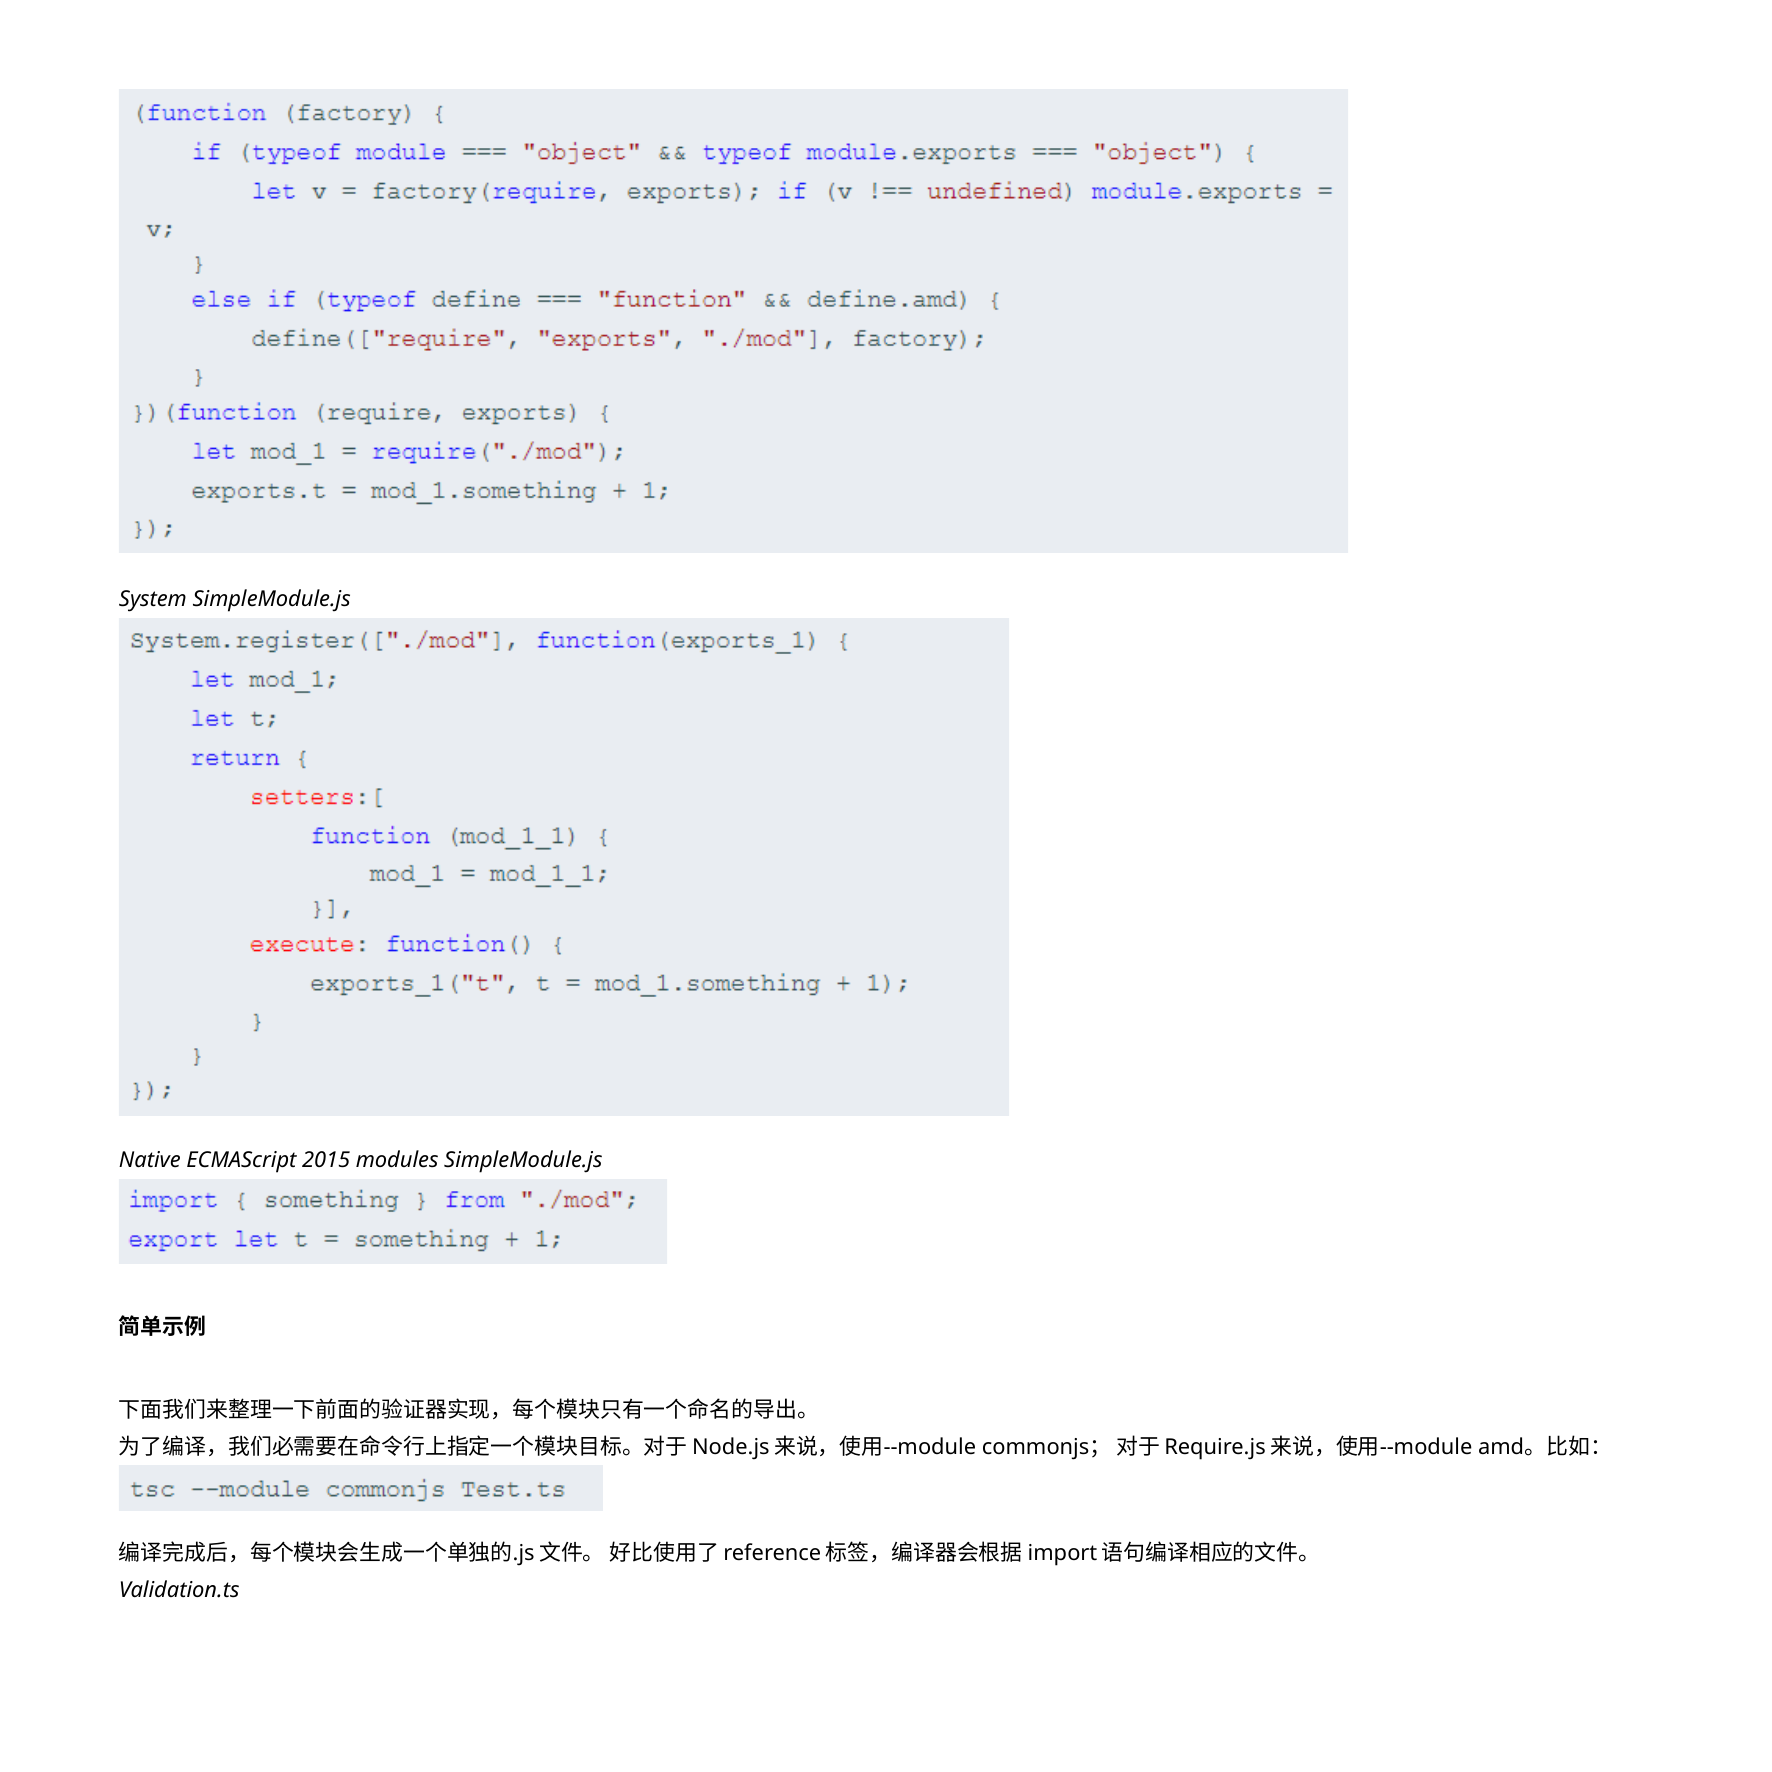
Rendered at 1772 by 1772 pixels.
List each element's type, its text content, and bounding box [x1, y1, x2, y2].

picture [118, 1465, 603, 1511]
picture [118, 1179, 668, 1264]
subtitle 简单示例 [75, 1309, 1697, 1341]
text 下面我们来整理一下前面的验证器实现，每个模块只有一个命名的导出。 [75, 1391, 1697, 1424]
text Validation.ts [75, 1572, 1697, 1605]
picture [118, 618, 1010, 1116]
picture [118, 89, 1349, 553]
text 为了编译，我们必需要在命令行上指定一个模块目标。对于Node.js来说，使用--module commonjs； 对于Require.js来说，使用--module amd。比如： [75, 1428, 1697, 1461]
text Native ECMAScript 2015 modules SimpleModule.js [75, 1143, 1697, 1175]
text 编译完成后，每个模块会生成一个单独的.js文件。 好比使用了reference标签，编译器会根据 import语句编译相应的文件。 [75, 1535, 1697, 1567]
text System SimpleModule.js [75, 582, 1697, 614]
